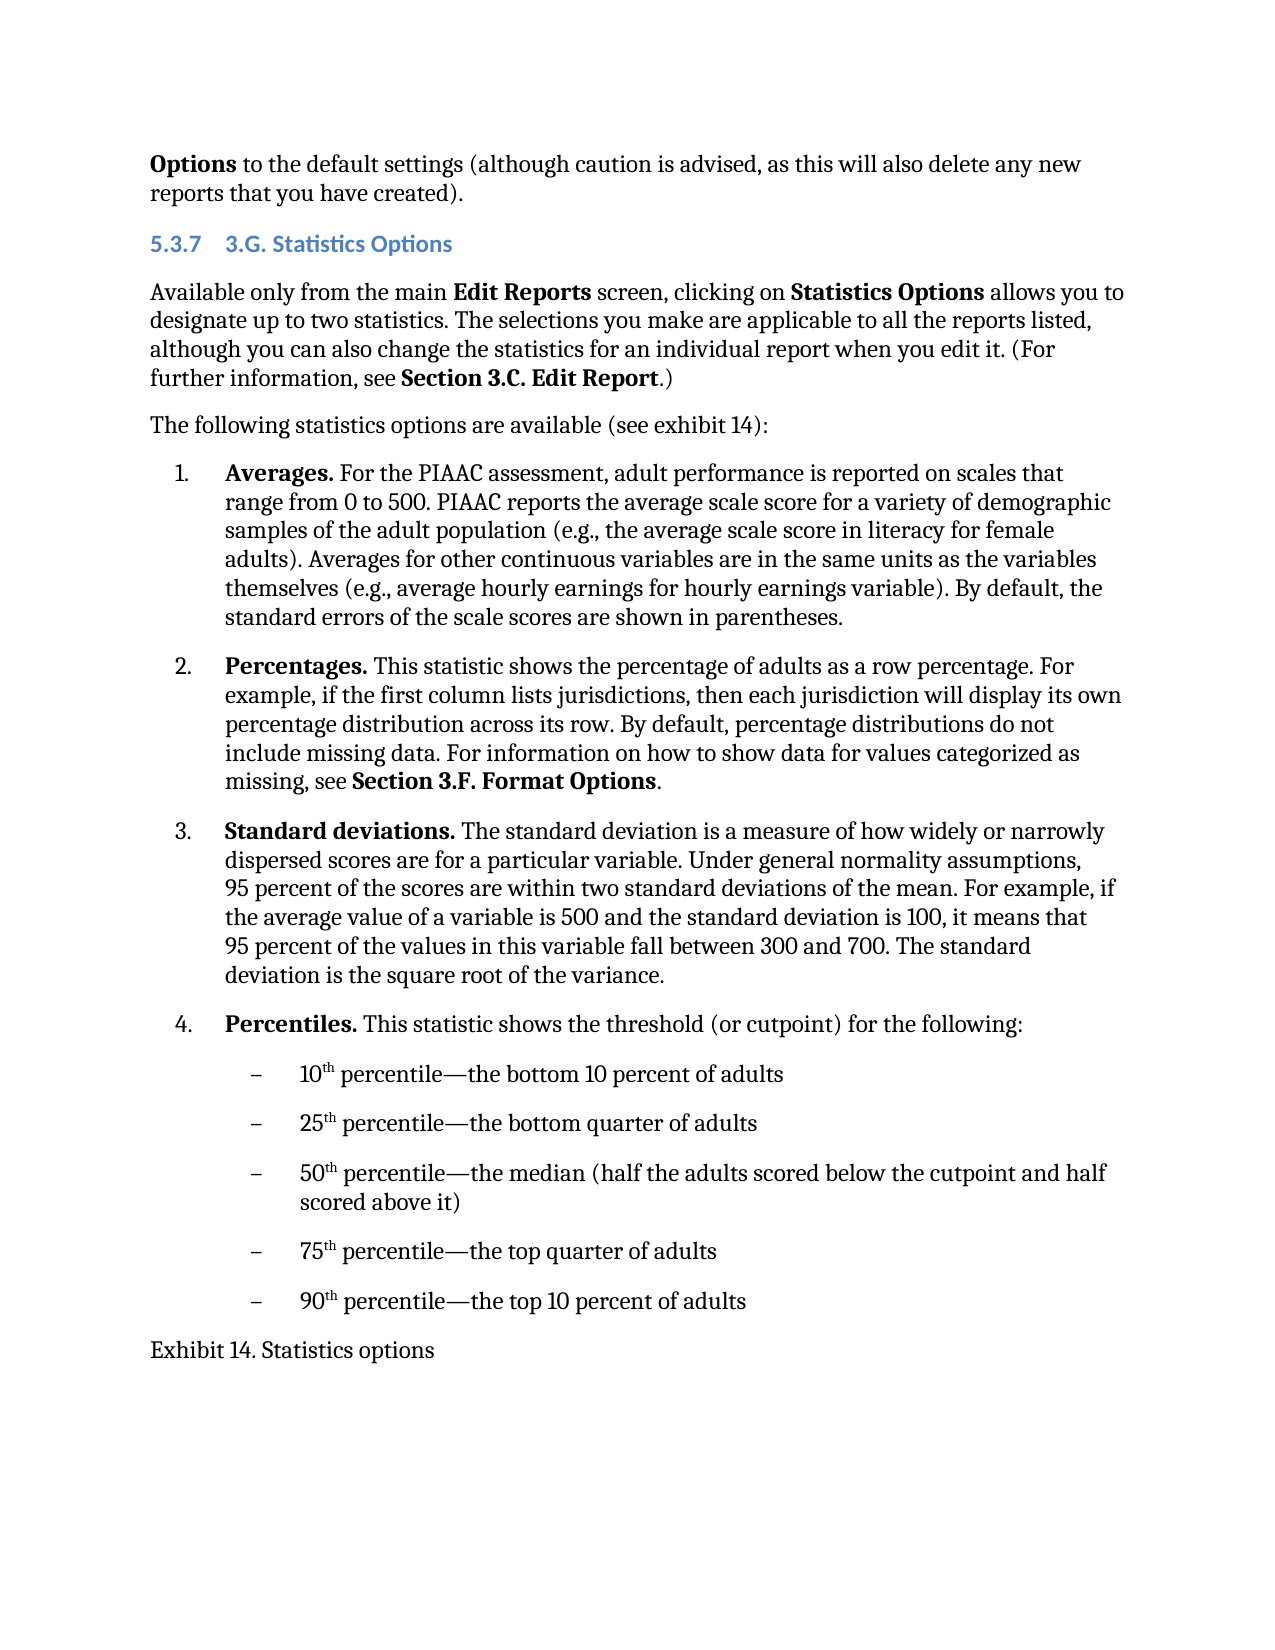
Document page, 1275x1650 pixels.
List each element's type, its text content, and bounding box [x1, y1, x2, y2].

text The following statistics options are available (see exhibit 14): [150, 411, 1125, 440]
list 50th percentile—the median (half the adults scored below the cutpoint and half scored above it) [250, 1159, 1125, 1216]
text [150, 150, 1125, 207]
list Standard deviations. The standard deviation is a measure of how widely or narrowly dispersed scores are for a particular variable. Under general normality assumptions, 95 percent of the scores are within two standard deviations of the mean. For example, if the average value of a variable is 500 and the standard deviation is 100, it means that 95 percent of the values in this variable fall between 300 and 700. The standard deviation is the square root of the variance. [175, 817, 1125, 989]
list Averages. For the PIAAC assessment, adult performance is reported on scales that range from 0 to 500. PIAAC reports the average scale score for a variety of demographic samples of the adult population (e.g., the average scale score in literacy for female adults). Averages for other continuous variables are in the same units as the variables themselves (e.g., average hourly earnings for hourly earnings variable). By default, the standard errors of the scale scores are shown in parentheses. [175, 459, 1125, 631]
text Available only from the main Edit Reports screen, clicking on Statistics Options allows you to designate up to two statistics. The selections you make are applicable to all the reports listed, although you can also change the statistics for an individual report when you edit it. (For further information, see Section 3.C. Edit Report.) [150, 278, 1125, 393]
list 25th percentile—the bottom quarter of adults [250, 1109, 1125, 1138]
list 75th percentile—the top quarter of adults [250, 1237, 1125, 1266]
list 90th percentile—the top 10 percent of adults [250, 1287, 1125, 1316]
subtitle 5.3.7 3.G. Statistics Options [150, 228, 1125, 259]
text Exhibit 14. Statistics options [150, 1336, 1125, 1365]
list Percentages. This statistic shows the percentage of adults as a row percentage. For example, if the first column lists jurisdictions, then each jurisdiction will display its own percentage distribution across its row. By default, percentage distributions do not include missing data. For information on how to show data for values categorized as missing, see Section 3.F. Format Options. [175, 652, 1125, 796]
list 10th percentile—the bottom 10 percent of adults [250, 1060, 1125, 1088]
list Percentiles. This statistic shows the threshold (or cutpoint) for the following: [175, 1010, 1125, 1039]
